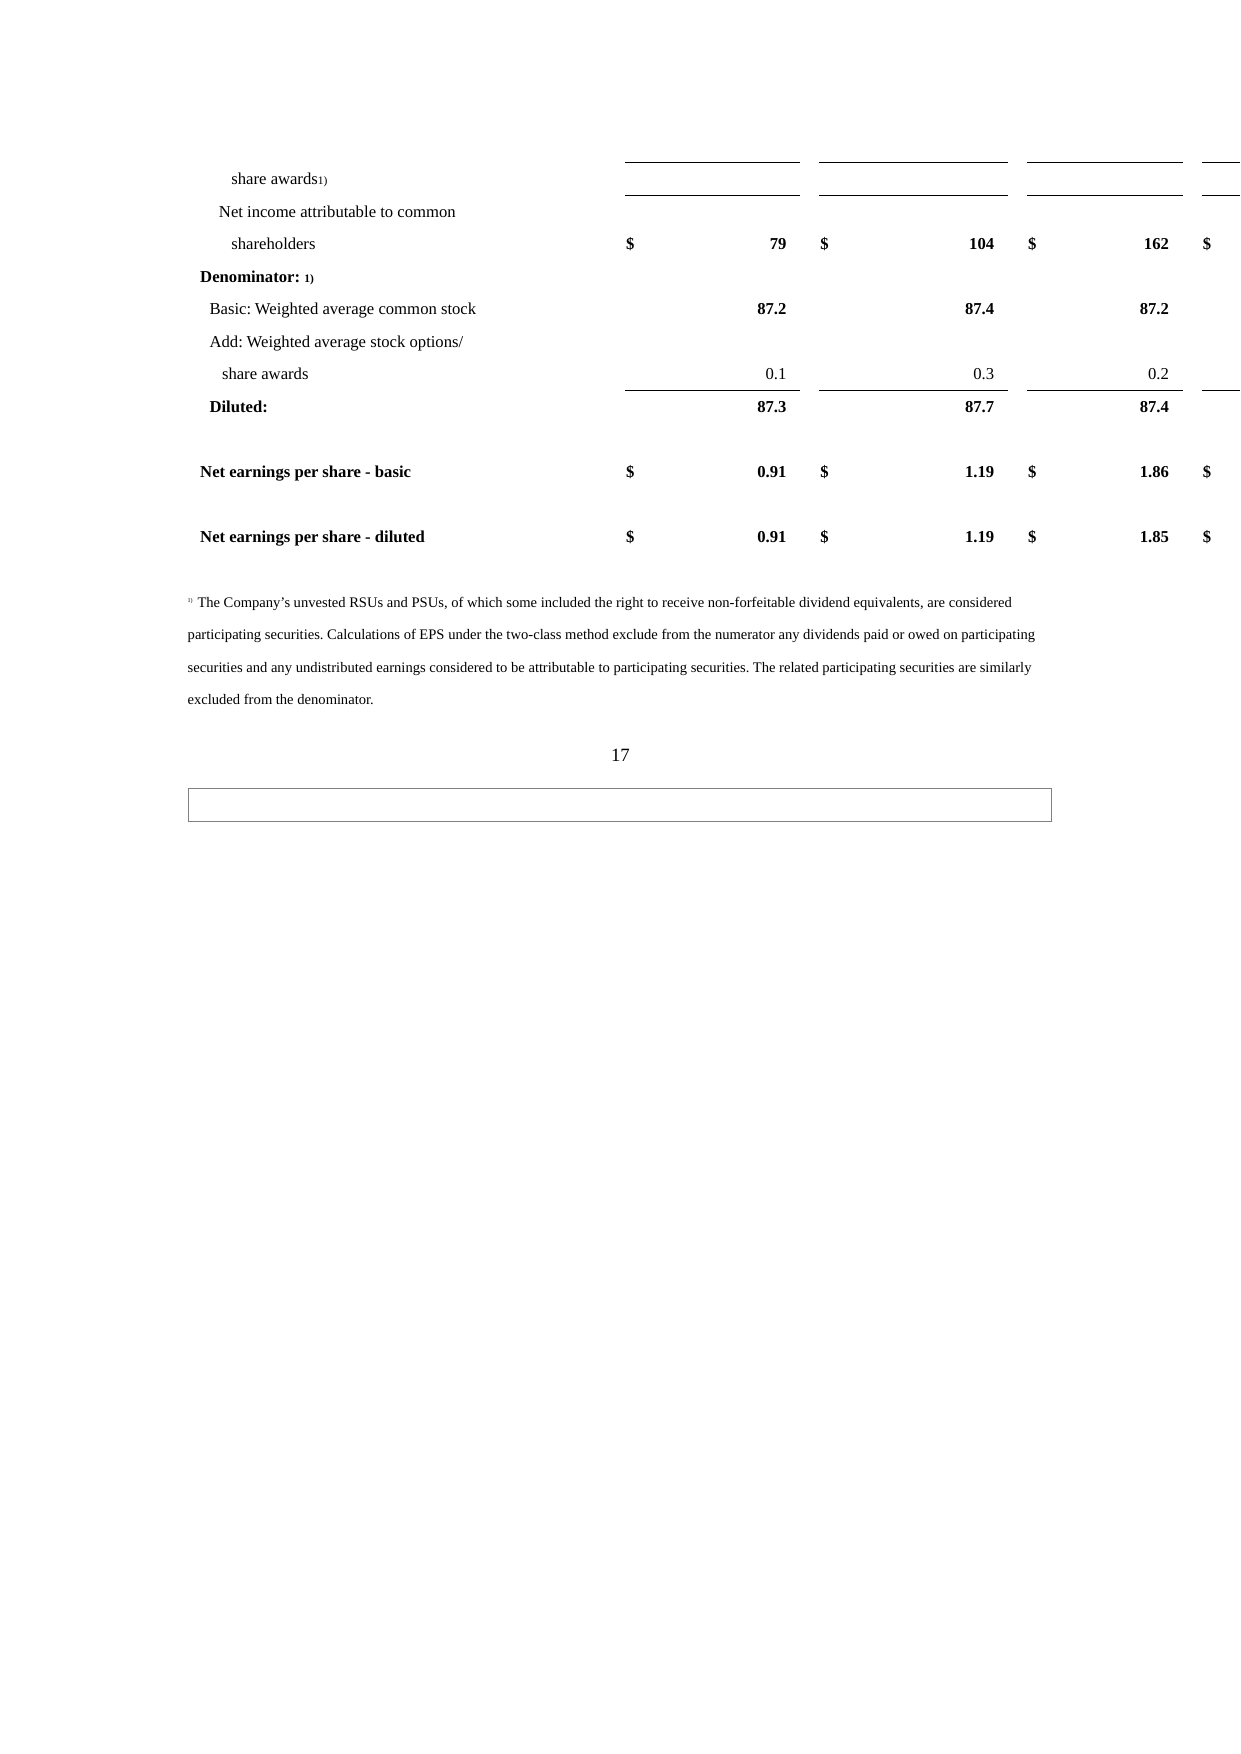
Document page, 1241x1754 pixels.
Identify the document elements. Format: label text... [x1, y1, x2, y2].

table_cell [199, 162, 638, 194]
text 17 [187, 738, 1053, 771]
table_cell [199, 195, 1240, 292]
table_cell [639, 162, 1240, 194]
text 1) The Company’s unvested RSUs and PSUs, of which some included the right to receive non-forfeitable dividend equivalents, are considered participating securities. Calculations of EPS under the two-class method exclude from the numerator any dividends paid or owed on participating securities and any undistributed earnings considered to be attributable to participating securities. The related participating securities are similarly excluded from the denominator. [187, 586, 1053, 716]
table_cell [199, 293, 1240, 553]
